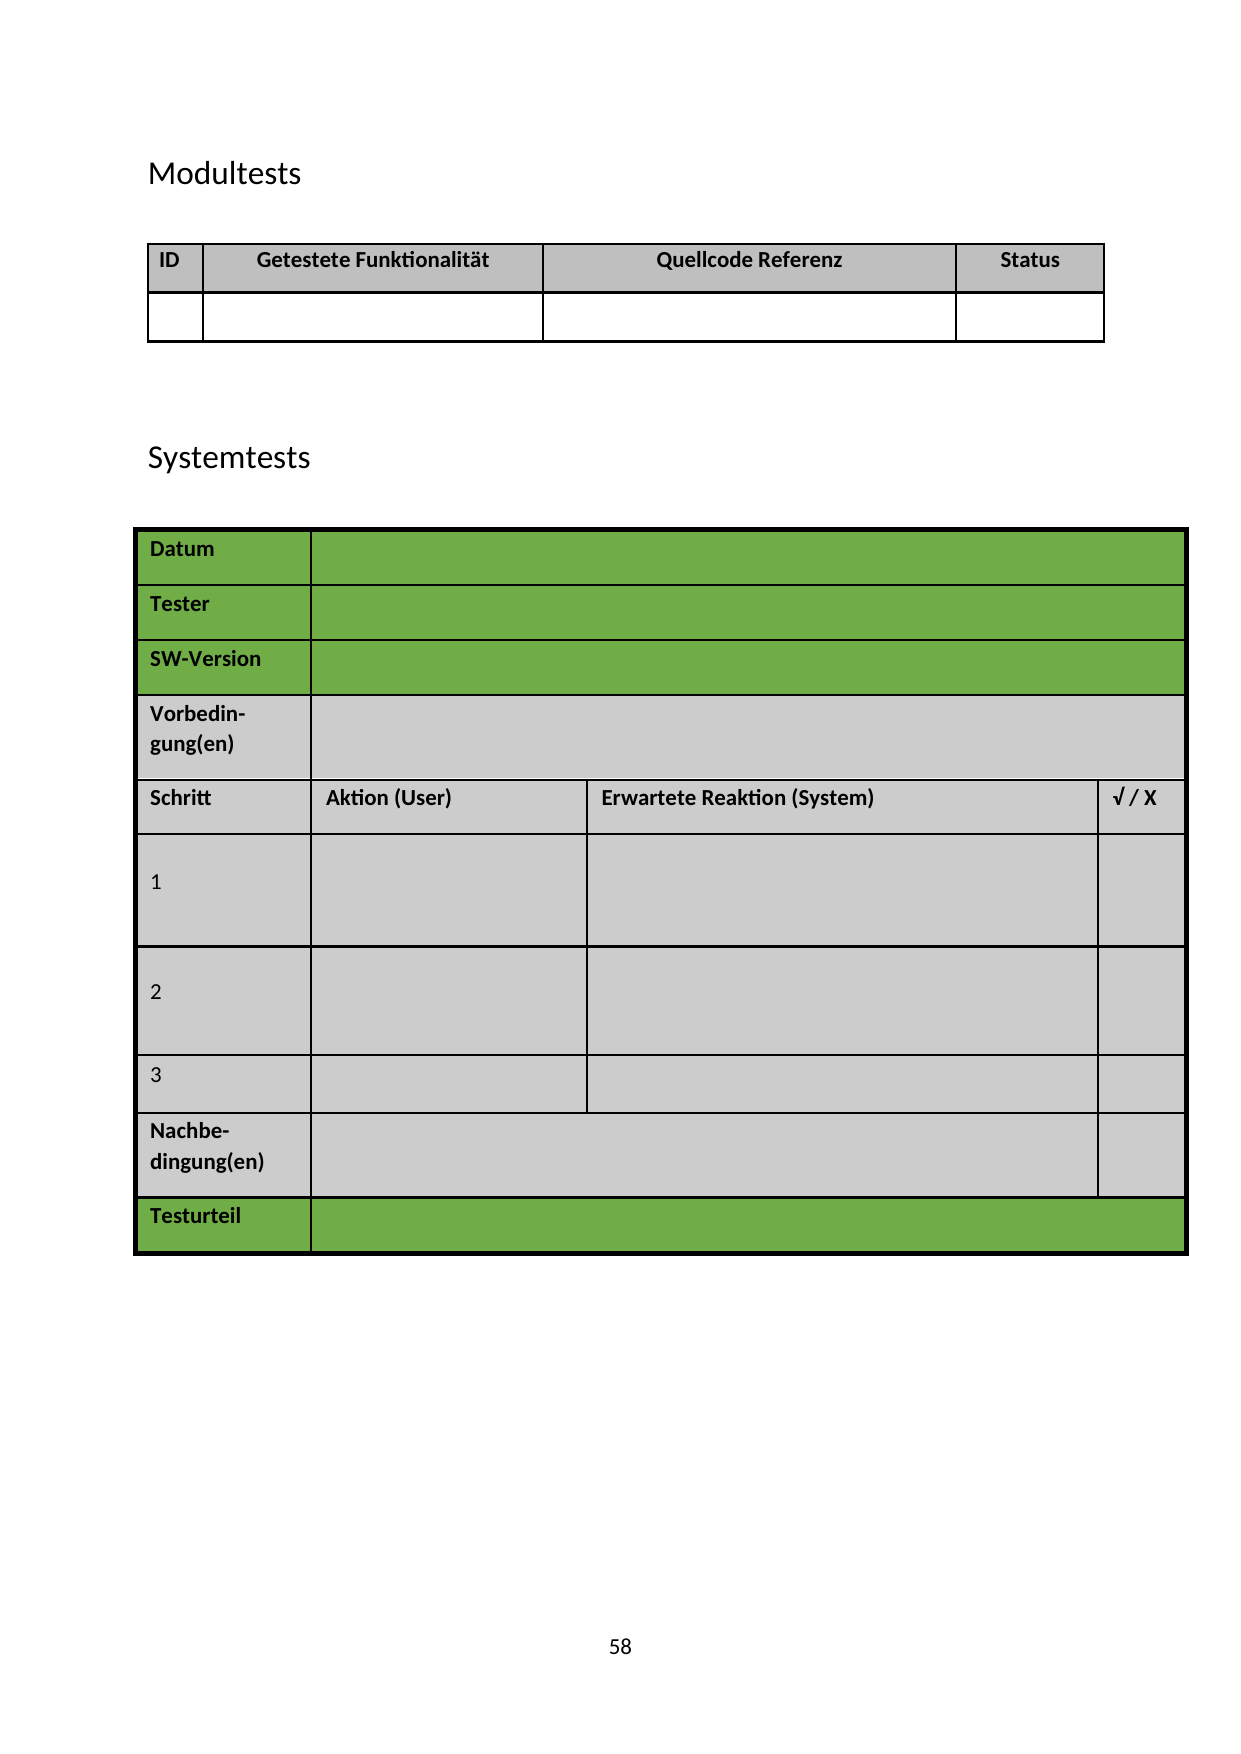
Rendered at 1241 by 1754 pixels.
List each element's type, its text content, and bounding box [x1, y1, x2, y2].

table_cell [312, 586, 1184, 639]
table_cell [1099, 1114, 1184, 1196]
table_cell [312, 948, 586, 1054]
table_cell [312, 1199, 1184, 1251]
table_cell Erwartete Reaktion (System) [588, 781, 1097, 833]
table_cell √ / X [1099, 781, 1184, 833]
table_header [312, 532, 1184, 584]
table_cell [544, 294, 955, 340]
table_cell [149, 294, 202, 340]
table_cell 2 [138, 948, 310, 1054]
table_cell [312, 835, 586, 945]
table_cell Schritt [138, 781, 310, 833]
table_cell Testurteil [138, 1199, 310, 1251]
table_cell 1 [138, 835, 310, 945]
table_cell [957, 294, 1103, 340]
table_header Getestete Funktionalität [204, 245, 542, 291]
table_cell [204, 294, 542, 340]
table_cell [312, 641, 1184, 694]
table_cell [312, 1056, 586, 1112]
subtitle Systemtests [148, 436, 1093, 477]
table_cell Aktion (User) [312, 781, 586, 833]
table_cell SW-Version [138, 641, 310, 694]
table_header ID [149, 245, 202, 291]
table_header Status [957, 245, 1103, 291]
table_cell Nachbe-dingung(en) [138, 1114, 310, 1196]
table_cell Vorbedin-gung(en) [138, 696, 310, 778]
table_cell [1099, 835, 1184, 945]
table_cell [312, 696, 1184, 778]
table_cell [312, 1114, 1097, 1196]
table_cell [588, 835, 1097, 945]
table_cell [1099, 1056, 1184, 1112]
table_cell [588, 1056, 1097, 1112]
table_header Quellcode Referenz [544, 245, 955, 291]
table_cell 3 [138, 1056, 310, 1112]
table_cell Tester [138, 586, 310, 639]
table_cell [588, 948, 1097, 1054]
table_cell [1099, 948, 1184, 1054]
subtitle Modultests [148, 152, 1093, 192]
table_header Datum [138, 532, 310, 584]
